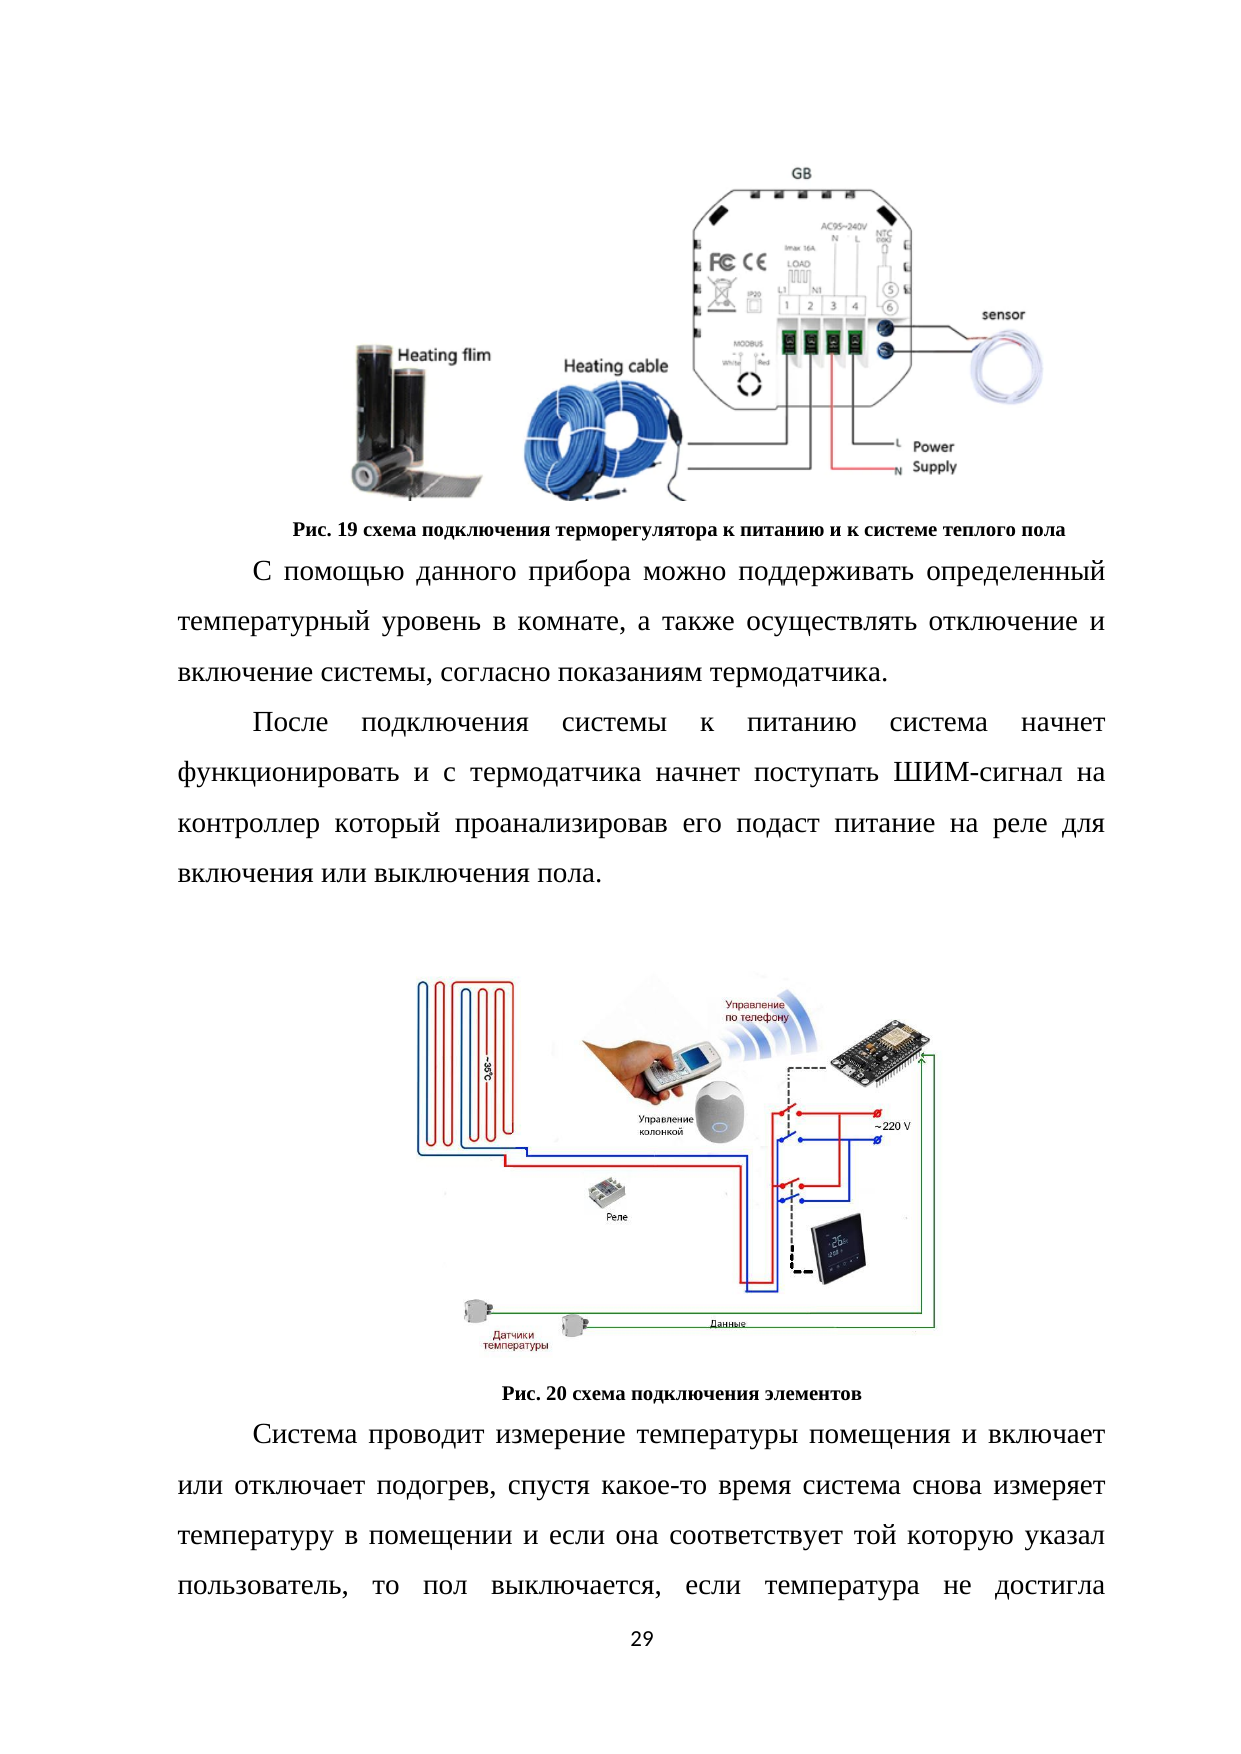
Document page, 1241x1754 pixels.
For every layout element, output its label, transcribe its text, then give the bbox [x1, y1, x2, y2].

text Рис. 20 схема подключения элементов [177, 1380, 1106, 1404]
text После подключения системы к питанию система начнет функционировать и с термодатчика начнет поступать ШИМ-сигнал на контроллер который проанализировав его подаст питание на реле для включения или выключения пола. [177, 704, 1106, 888]
text С помощью данного прибора можно поддерживать определенный температурный уровень в комнате, а также осуществлять отключение и включение системы, согласно показаниям термодатчика. [177, 553, 1106, 687]
picture [415, 955, 943, 1367]
picture [322, 118, 1044, 501]
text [177, 1416, 1106, 1601]
text Рис. 19 схема подключения терморегулятора к питанию и к системе теплого пола [177, 517, 1106, 541]
